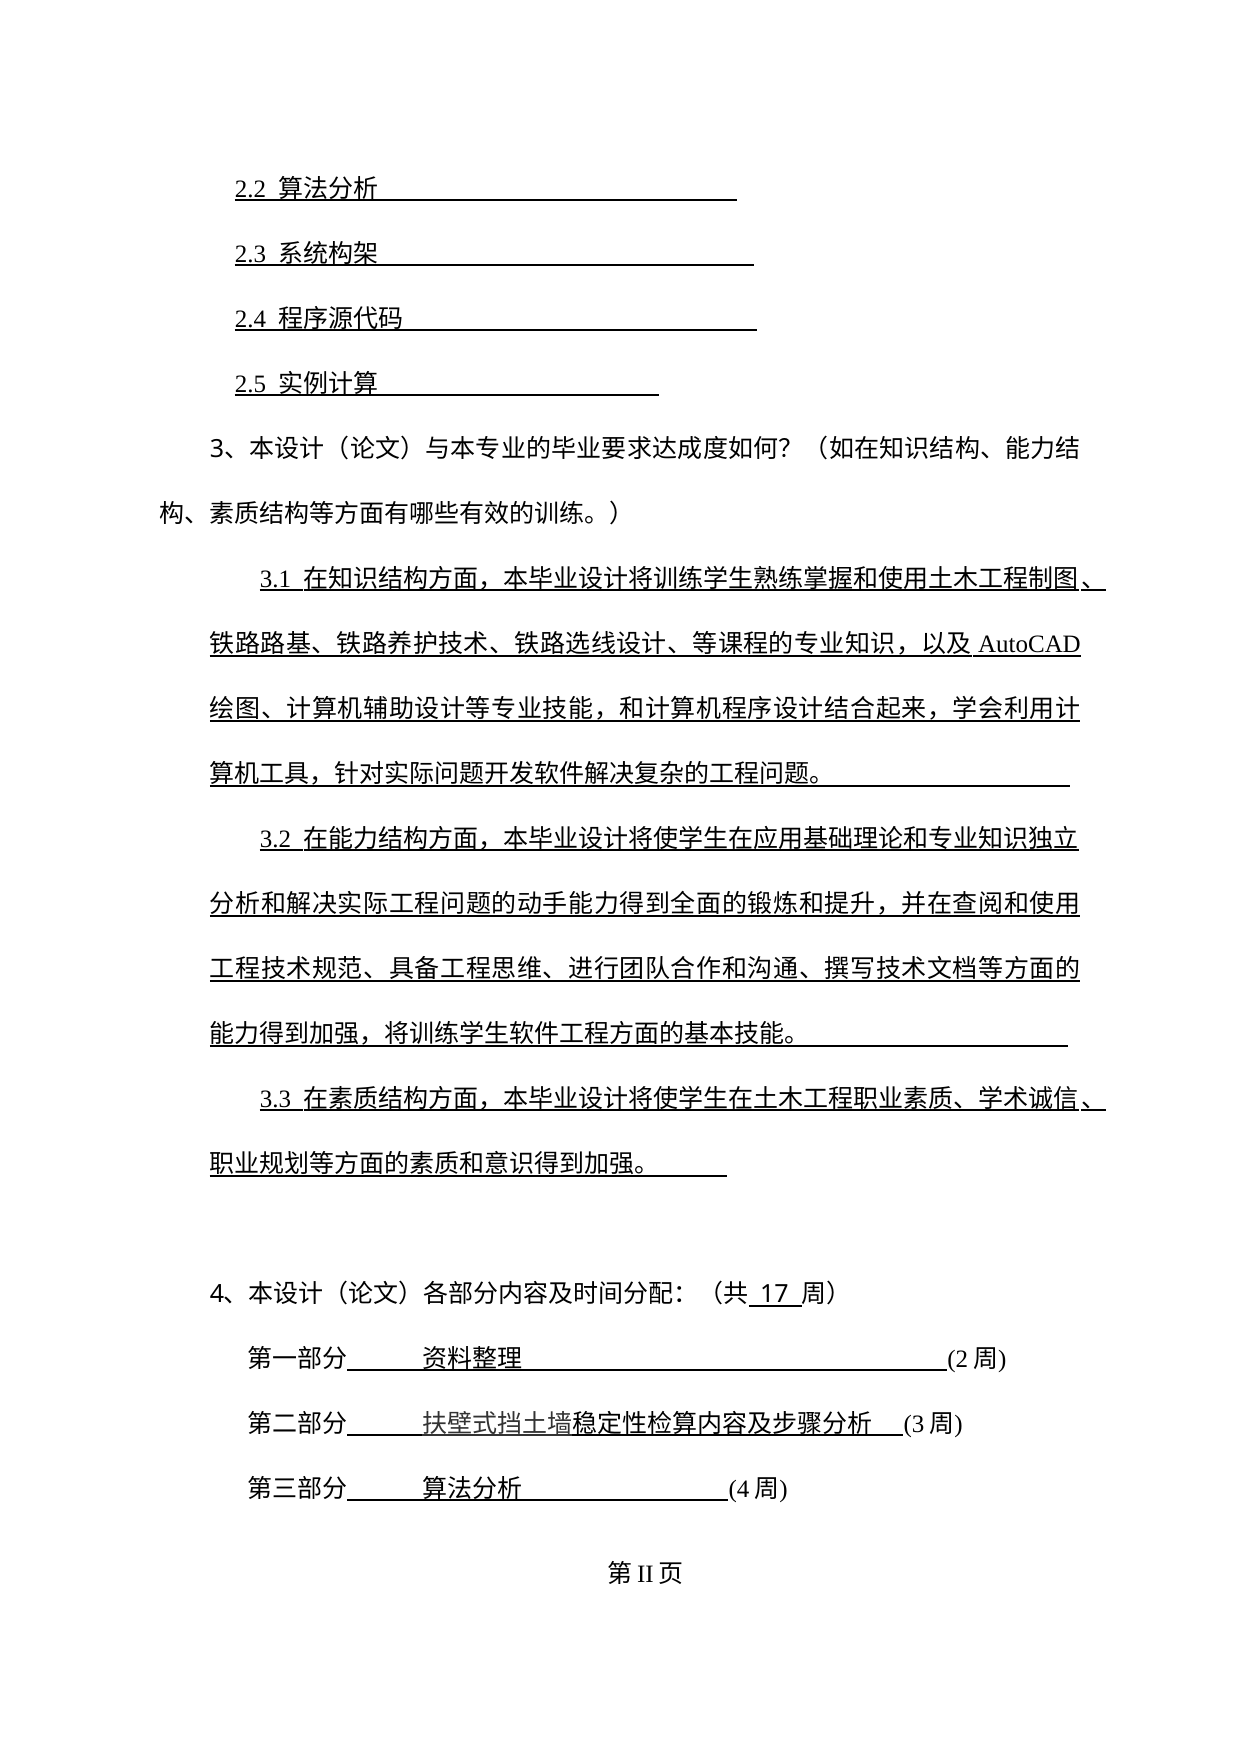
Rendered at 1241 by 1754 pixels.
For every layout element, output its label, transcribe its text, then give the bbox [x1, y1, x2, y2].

text 2.2 算法分析 [184, 154, 1081, 219]
text 2.3 系统构架 [184, 219, 1081, 284]
text 3、本设计（论文）与本专业的毕业要求达成度如何？（如在知识结构、能力结构、素质结构等方面有哪些有效的训练。） [159, 414, 1081, 544]
text 3.1 在知识结构方面，本毕业设计将训练学生熟练掌握和使用土木工程制图、铁路路基、铁路养护技术、铁路选线设计、等课程的专业知识，以及AutoCAD绘图、计算机辅助设计等专业技能，和计算机程序设计结合起来，学会利用计算机工具，针对实际问题开发软件解决复杂的工程问题。 [209, 544, 1081, 655]
text 3.1 在知识结构方面，本毕业设计将训练学生熟练掌握和使用土木工程制图、铁路路基、铁路养护技术、铁路选线设计、等课程的专业知识，以及AutoCAD绘图、计算机辅助设计等专业技能，和计算机程序设计结合起来，学会利用计算机工具，针对实际问题开发软件解决复杂的工程问题。 [209, 656, 1081, 804]
text 3.2 在能力结构方面，本毕业设计将使学生在应用基础理论和专业知识独立分析和解决实际工程问题的动手能力得到全面的锻炼和提升，并在查阅和使用工程技术规范、具备工程思维、进行团队合作和沟通、撰写技术文档等方面的能力得到加强，将训练学生软件工程方面的基本技能。 [209, 804, 1081, 1064]
text 3.3 在素质结构方面，本毕业设计将使学生在土木工程职业素质、学术诚信、职业规划等方面的素质和意识得到加强。 [209, 1064, 1081, 1194]
text 4、本设计（论文）各部分内容及时间分配：（共 17 周） [159, 1259, 1081, 1324]
text 2.5 实例计算 [184, 349, 1081, 414]
text 第三部分 算法分析 (4周) [197, 1454, 1081, 1519]
text 第二部分 扶壁式挡土墙稳定性检算内容及步骤分析 (3周) [197, 1389, 1081, 1454]
text 第一部分 资料整理 (2周) [197, 1324, 1081, 1389]
text 2.4 程序源代码 [184, 284, 1081, 349]
